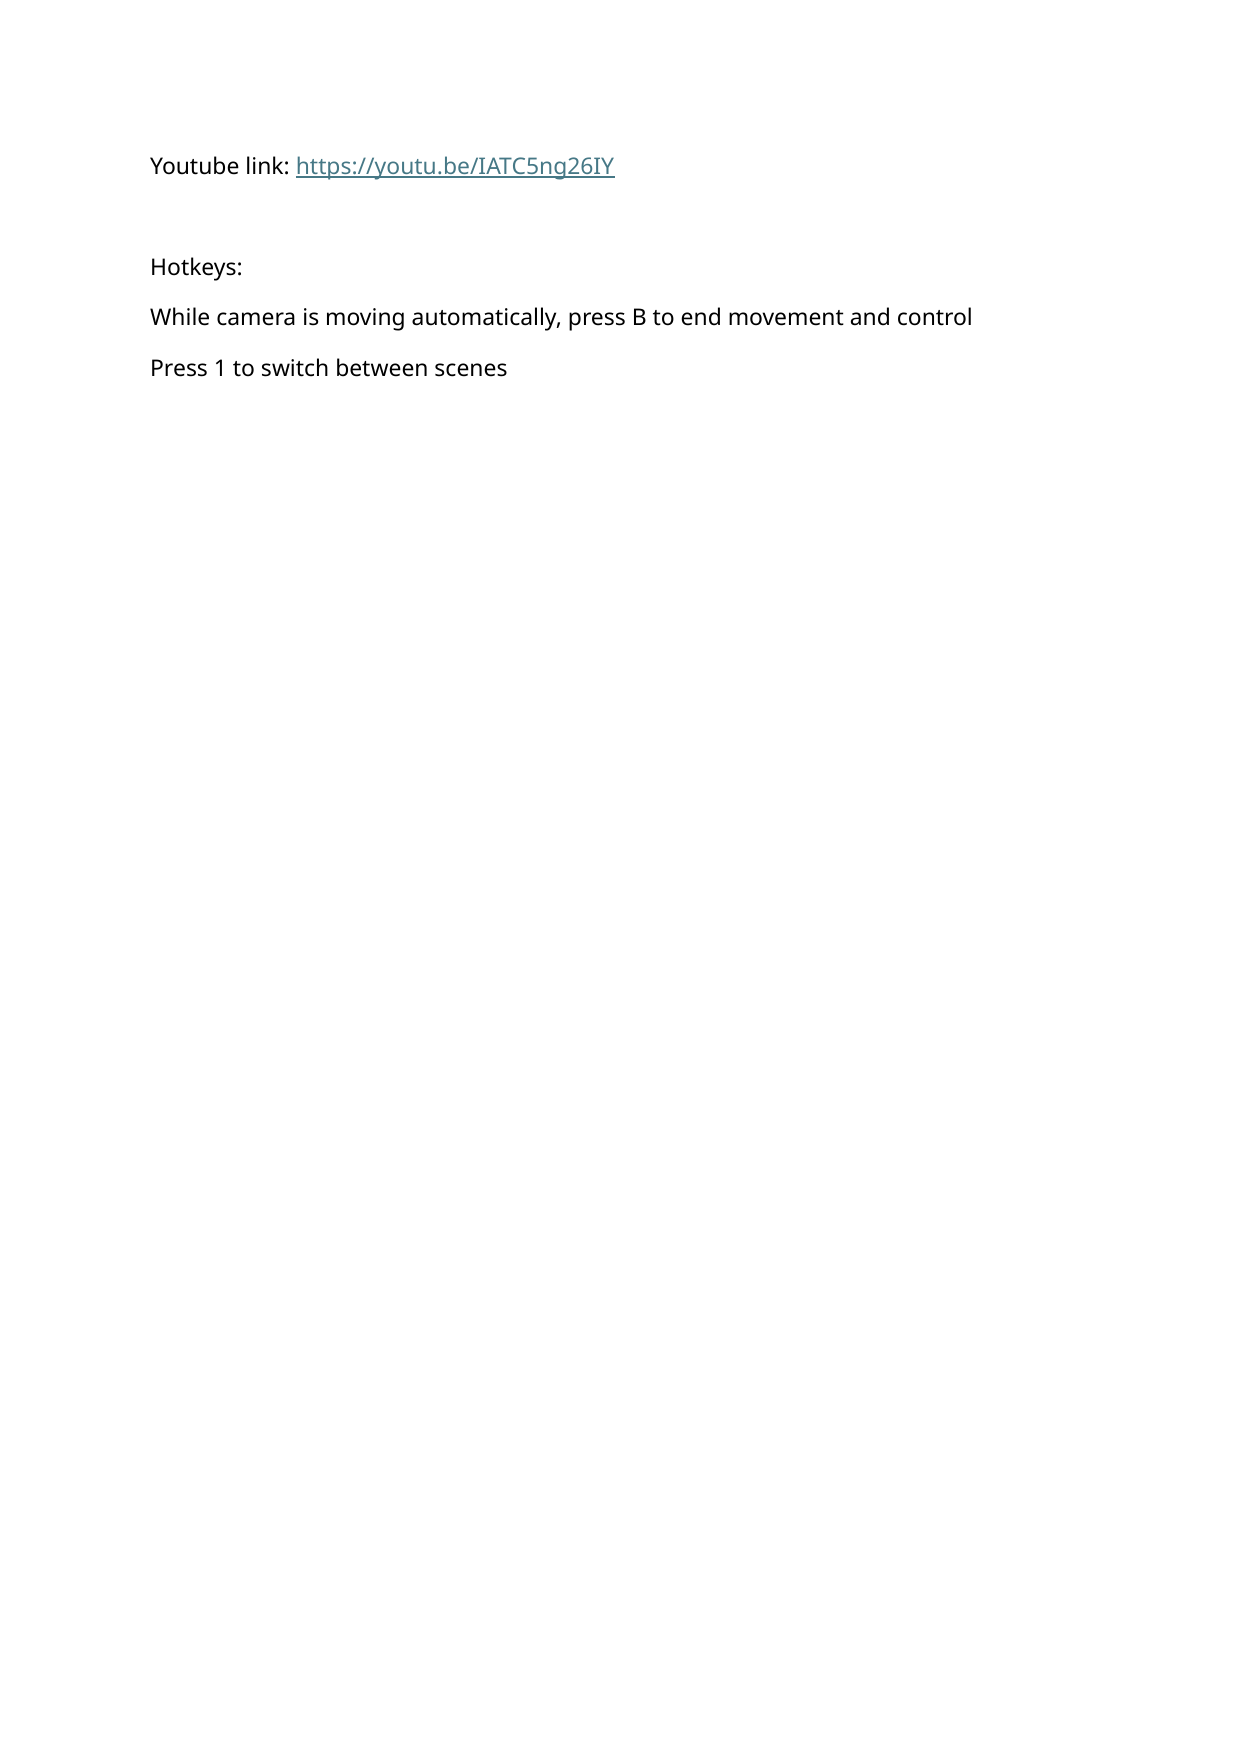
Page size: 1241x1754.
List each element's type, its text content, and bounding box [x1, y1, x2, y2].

text Press 1 to switch between scenes [150, 352, 1090, 383]
text Hotkeys: [150, 251, 1090, 282]
text Youtube link: https://youtu.be/IATC5ng26IY [150, 150, 1090, 181]
text While camera is moving automatically, press B to end movement and control [150, 301, 1090, 332]
